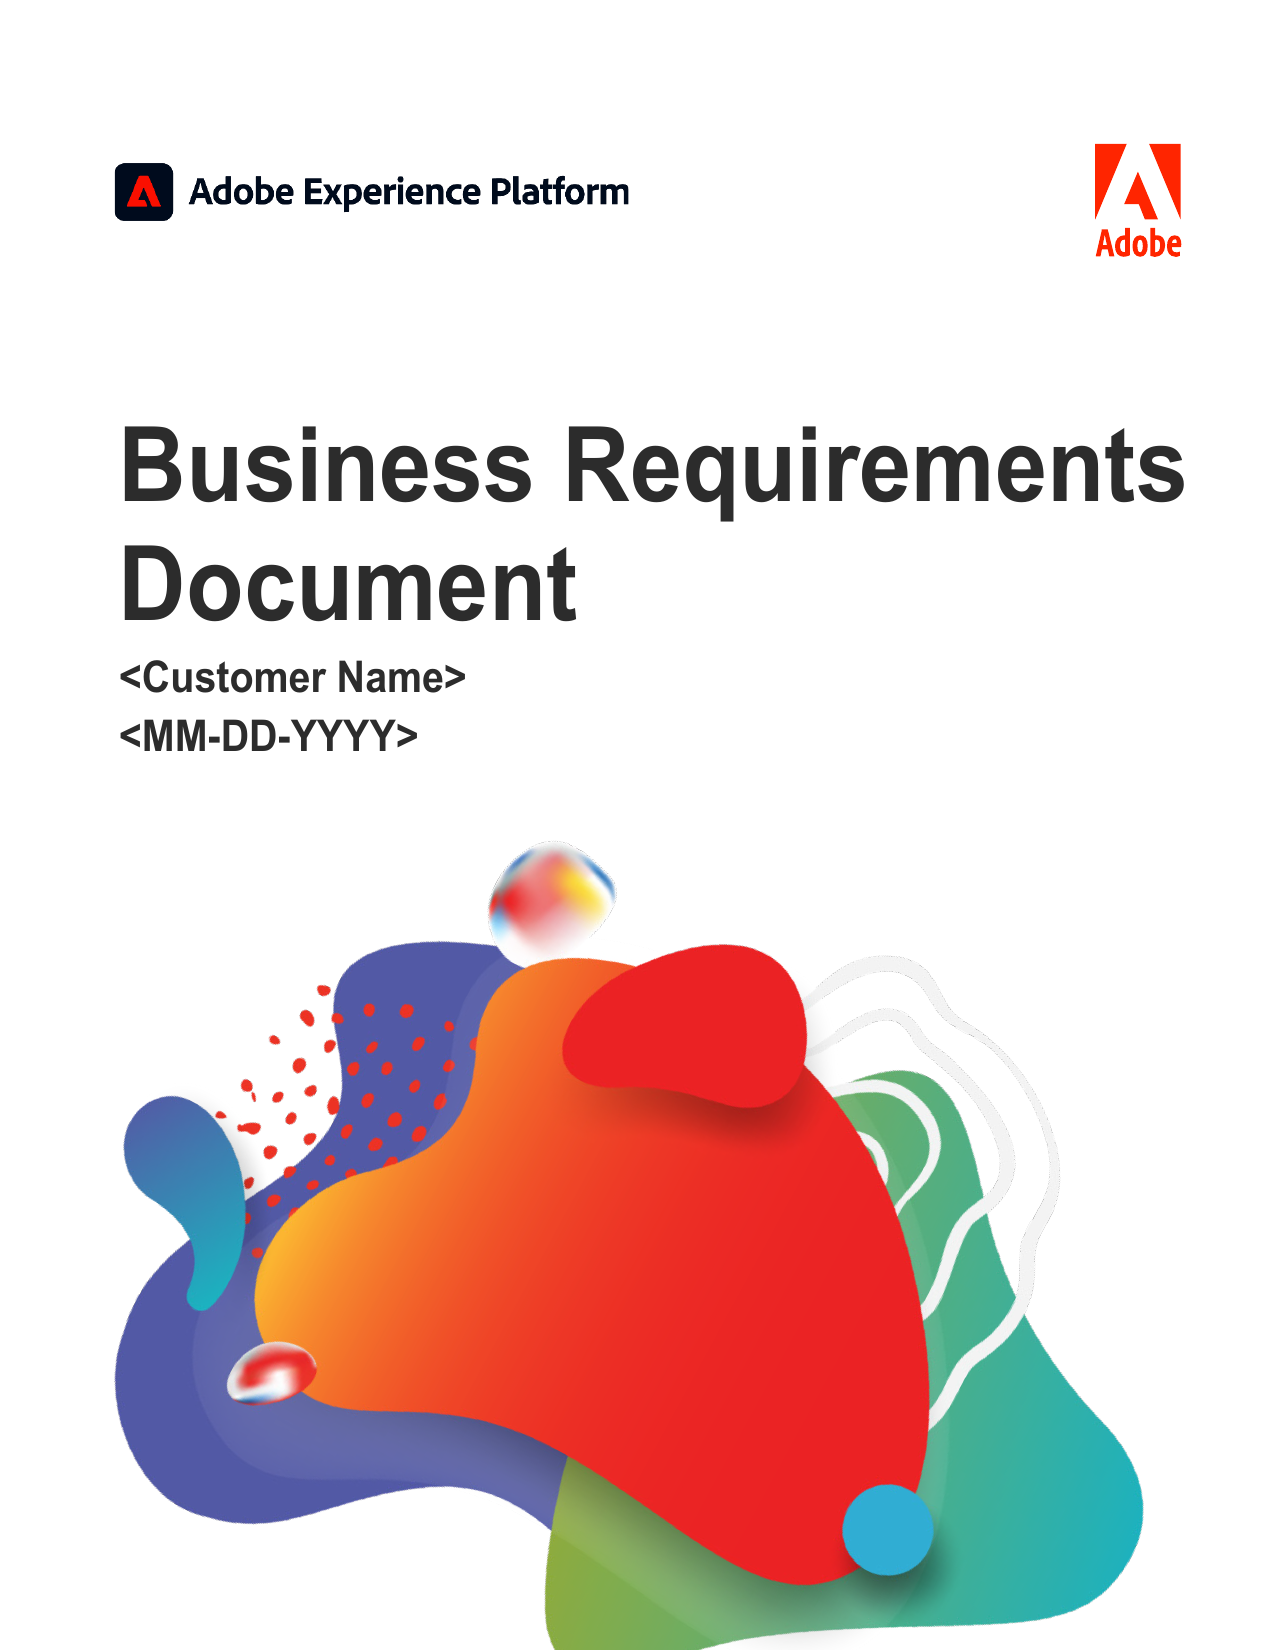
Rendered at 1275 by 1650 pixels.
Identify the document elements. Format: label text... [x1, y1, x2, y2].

text <MM-DD-YYYY> [119, 718, 653, 760]
text Business Requirements Document [119, 403, 1275, 642]
text <Customer Name> [119, 659, 653, 701]
picture [0, 780, 1275, 1650]
picture [114, 163, 629, 221]
